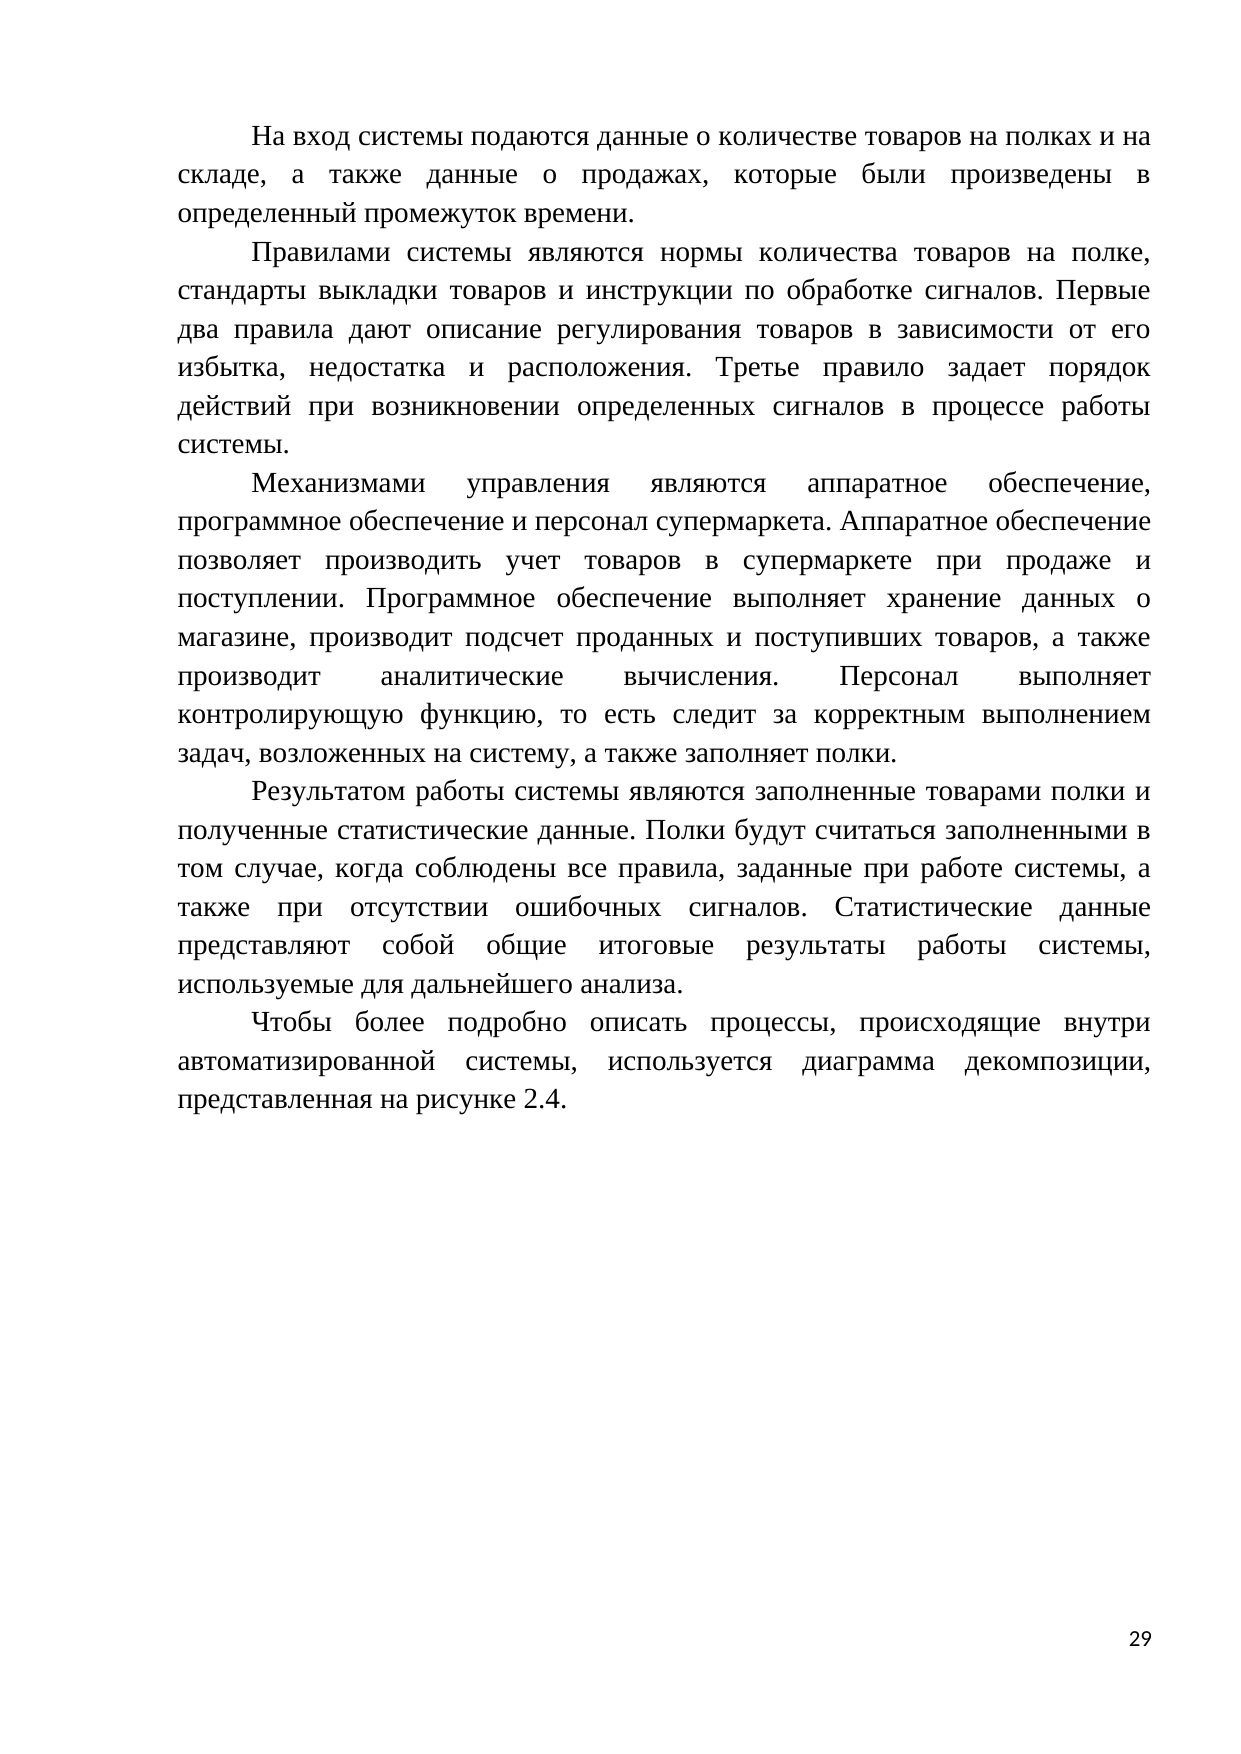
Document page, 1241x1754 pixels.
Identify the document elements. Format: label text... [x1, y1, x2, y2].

text Механизмами управления являются аппаратное обеспечение, программное обеспечение и персонал супермаркета. Аппаратное обеспечение позволяет производить учет товаров в супермаркете при продаже и поступлении. Программное обеспечение выполняет хранение данных о магазине, производит подсчет проданных и поступивших товаров, а также производит аналитические вычисления. Персонал выполняет контролирующую функцию, то есть следит за корректным выполнением задач, возложенных на систему, а также заполняет полки. [177, 465, 1152, 768]
text Результатом работы системы являются заполненные товарами полки и полученные статистические данные. Полки будут считаться заполненными в том случае, когда соблюдены все правила, заданные при работе системы, а также при отсутствии ошибочных сигналов. Статистические данные представляют собой общие итоговые результаты работы системы, используемые для дальнейшего анализа. [177, 773, 1152, 999]
text Правилами системы являются нормы количества товаров на полке, стандарты выкладки товаров и инструкции по обработке сигналов. Первые два правила дают описание регулирования товаров в зависимости от его избытка, недостатка и расположения. Третье правило задает порядок действий при возникновении определенных сигналов в процессе работы системы. [177, 234, 1152, 460]
text На вход системы подаются данные о количестве товаров на полках и на складе, а также данные о продажах, которые были произведены в определенный промежуток времени. [177, 118, 1152, 229]
text Чтобы более подробно описать процессы, происходящие внутри автоматизированной системы, используется диаграмма декомпозиции, представленная на рисунке 2.4. [177, 1004, 1152, 1115]
